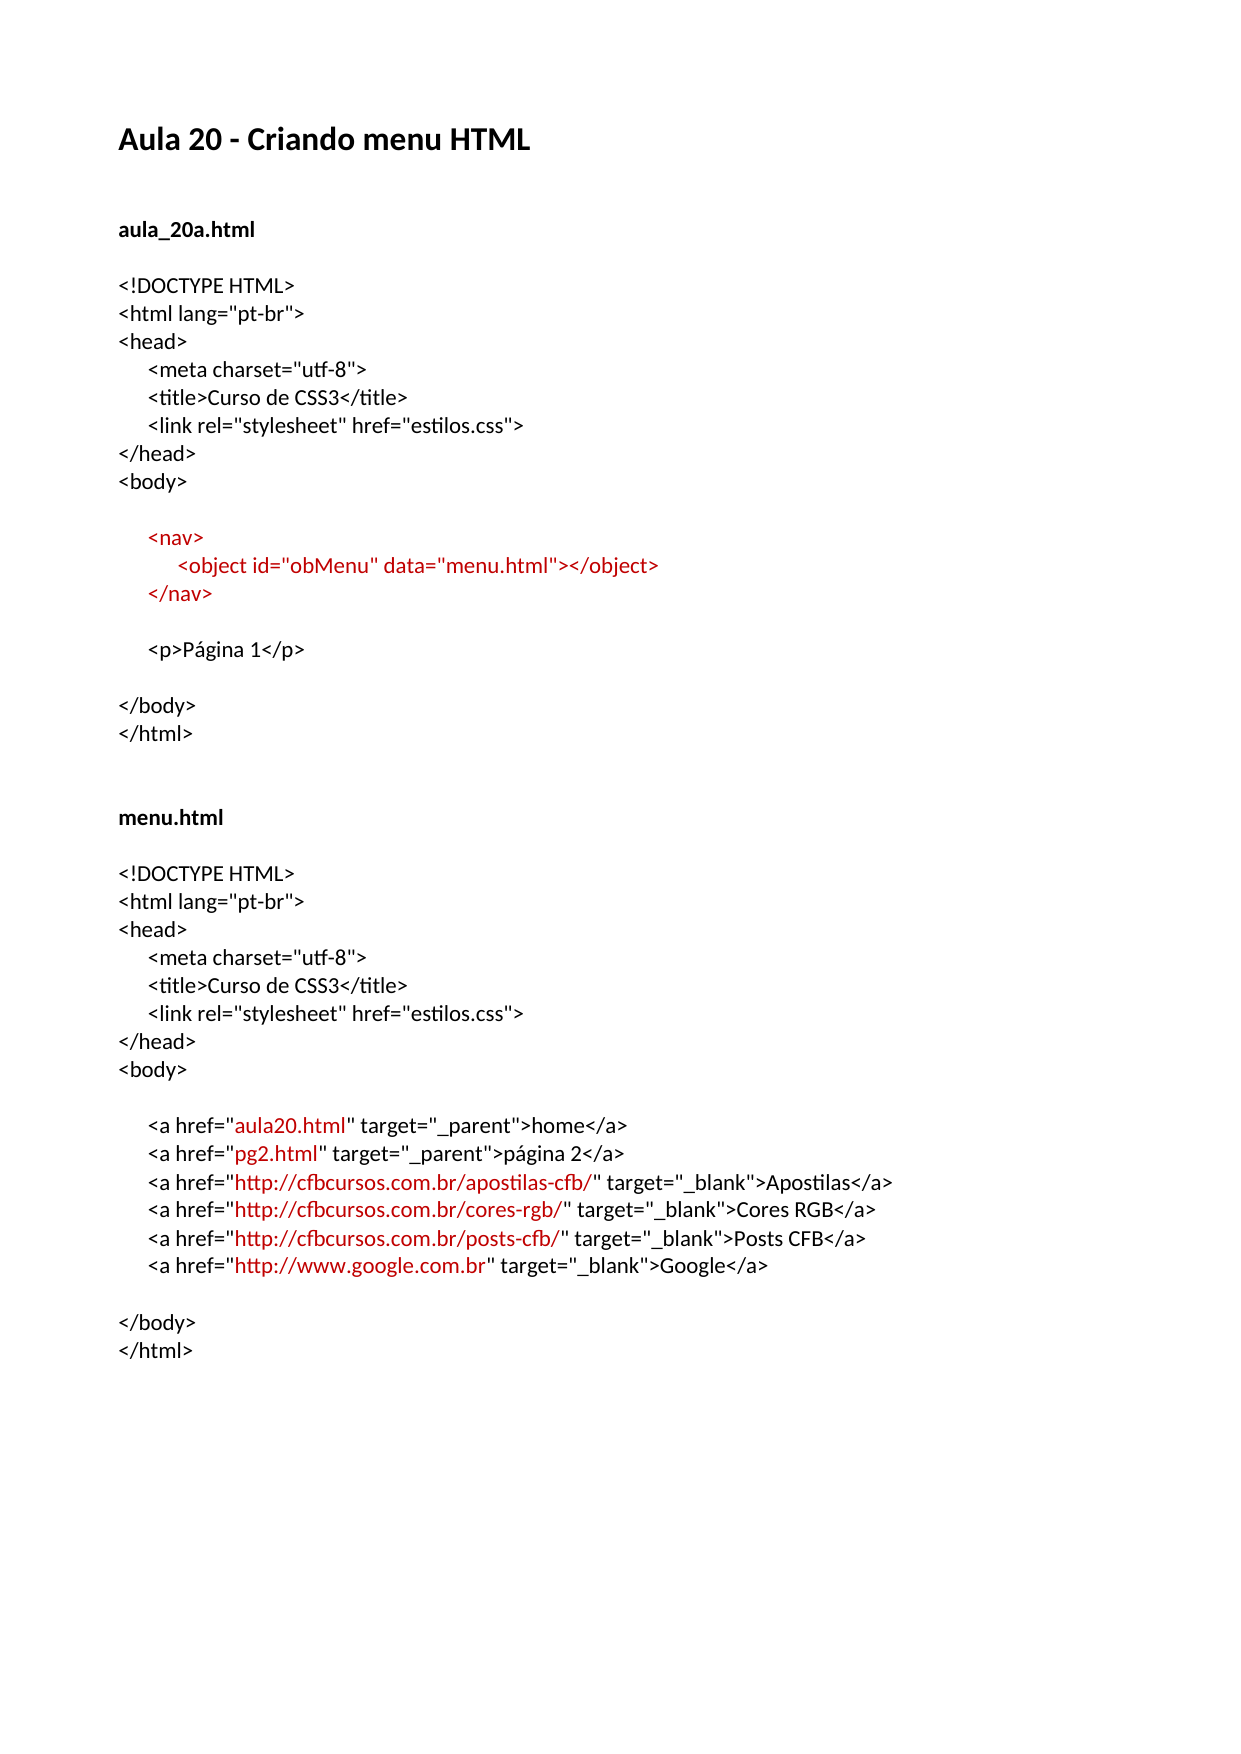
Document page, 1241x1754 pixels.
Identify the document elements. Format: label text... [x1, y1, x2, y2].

text <body> [118, 1056, 1122, 1083]
text <head> [118, 327, 1122, 355]
text <a href="http://cfbcursos.com.br/cores-rgb/" target="_blank">Cores RGB</a> [118, 1196, 1122, 1224]
text menu.html [118, 803, 1122, 831]
text </body> [118, 691, 1122, 719]
text <a href="aula20.html" target="_parent">home</a> [118, 1112, 1122, 1139]
text </body> [118, 1308, 1122, 1336]
text <nav> [118, 523, 1122, 551]
text <link rel="stylesheet" href="estilos.css"> [118, 411, 1122, 439]
text <title>Curso de CSS3</title> [118, 383, 1122, 411]
text <a href="pg2.html" target="_parent">página 2</a> [118, 1139, 1122, 1168]
text <!DOCTYPE HTML> [118, 859, 1122, 887]
text <object id="obMenu" data="menu.html"></object> [118, 551, 1122, 579]
text </nav> [118, 579, 1122, 607]
text <body> [118, 467, 1122, 495]
subtitle Aula 20 - Criando menu HTML [118, 118, 1122, 159]
text <p>Página 1</p> [118, 635, 1122, 663]
text <a href="http://cfbcursos.com.br/apostilas-cfb/" target="_blank">Apostilas</a> [118, 1168, 1122, 1196]
text <title>Curso de CSS3</title> [118, 971, 1122, 999]
text </html> [118, 719, 1122, 747]
text </head> [118, 1027, 1122, 1056]
text <!DOCTYPE HTML> [118, 271, 1122, 299]
text <a href="http://cfbcursos.com.br/posts-cfb/" target="_blank">Posts CFB</a> [118, 1224, 1122, 1252]
text aula_20a.html [118, 215, 1122, 243]
text <html lang="pt-br"> [118, 299, 1122, 327]
text <link rel="stylesheet" href="estilos.css"> [118, 999, 1122, 1027]
text <head> [118, 915, 1122, 943]
text <html lang="pt-br"> [118, 887, 1122, 915]
text <meta charset="utf-8"> [118, 355, 1122, 383]
text <meta charset="utf-8"> [118, 943, 1122, 971]
text <a href="http://www.google.com.br" target="_blank">Google</a> [118, 1252, 1122, 1280]
text </html> [118, 1336, 1122, 1364]
text </head> [118, 439, 1122, 467]
